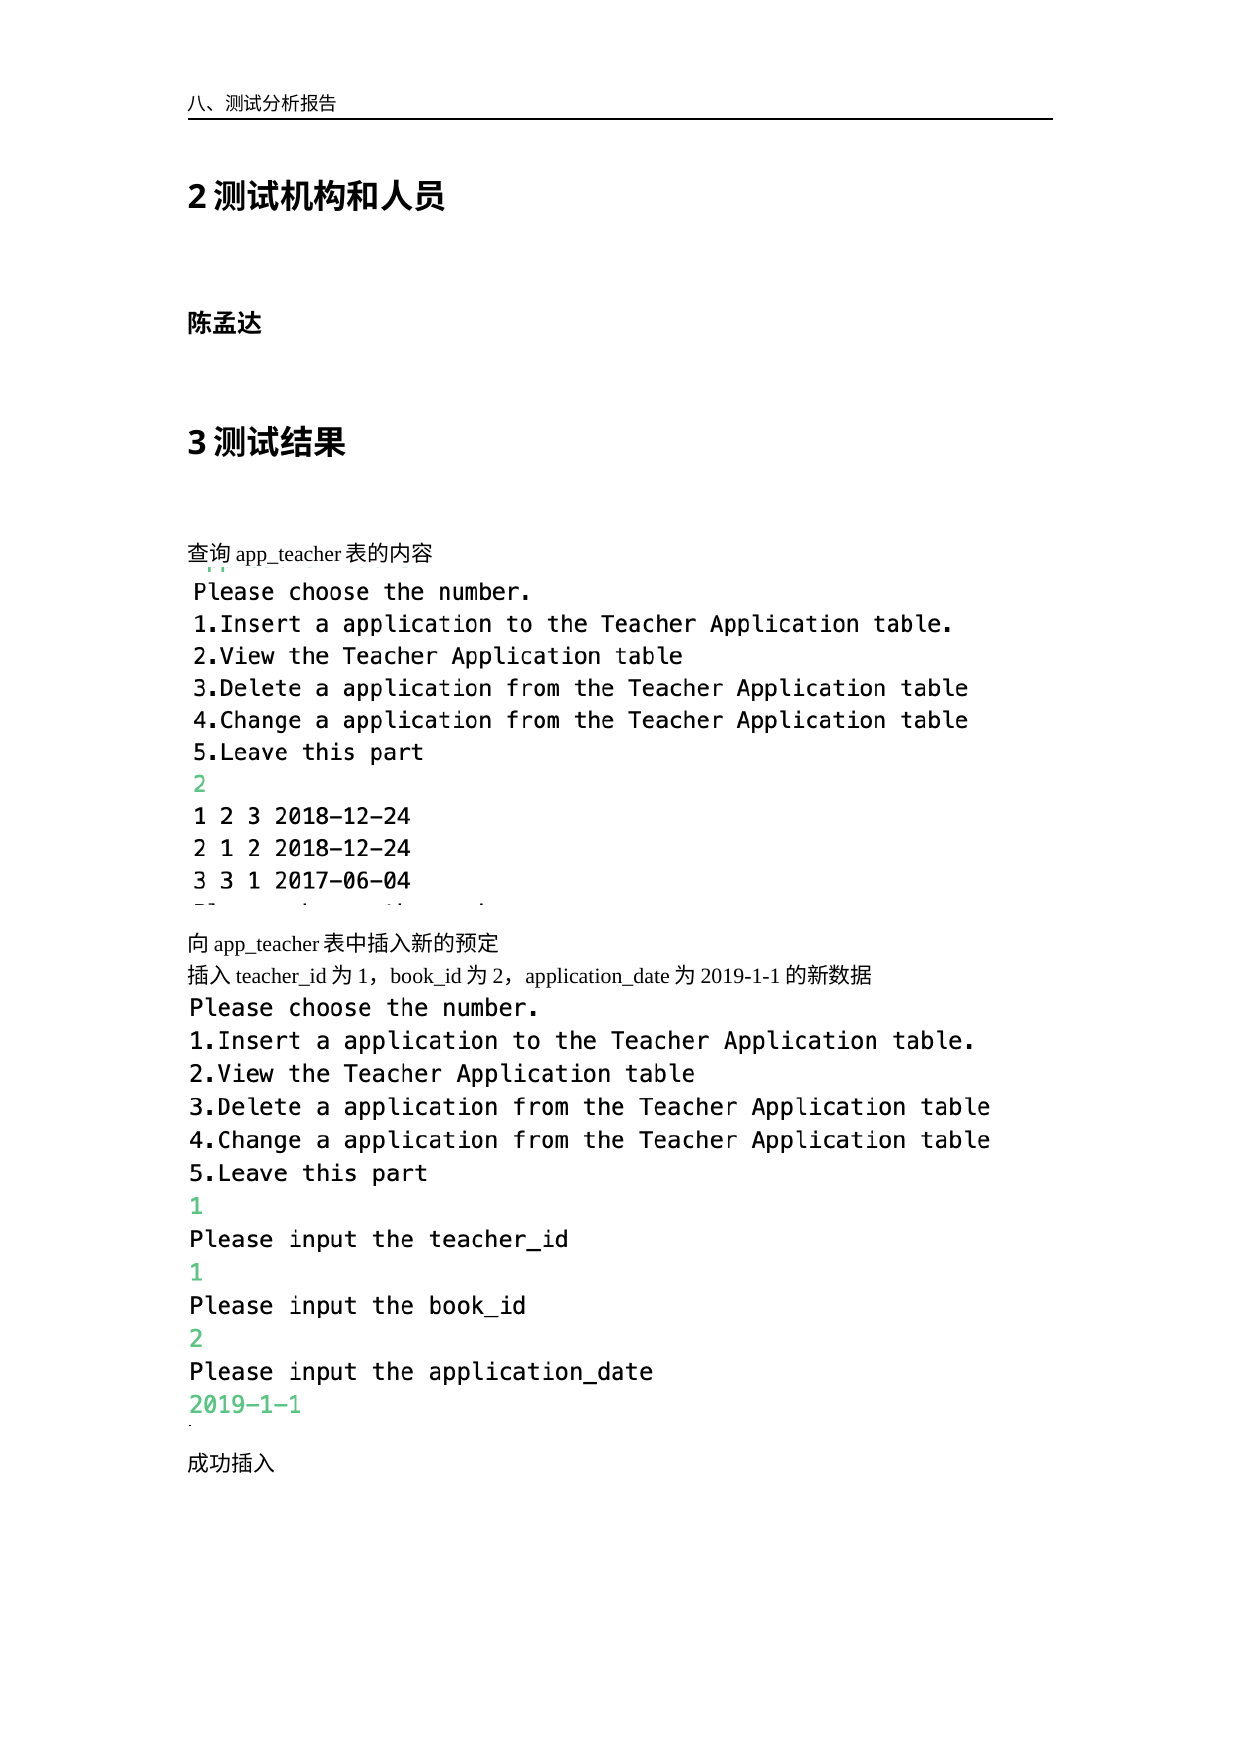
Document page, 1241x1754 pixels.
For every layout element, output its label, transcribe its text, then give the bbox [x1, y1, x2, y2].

picture [187, 990, 1053, 1426]
text 插入teacher_id为1，book_id为2，application_date为2019-1-1的新数据 [187, 958, 1053, 990]
text 查询app_teacher表的内容 [187, 535, 1053, 567]
subtitle 3测试结果 [187, 408, 1053, 473]
picture [187, 567, 1053, 905]
text 成功插入 [187, 1445, 1053, 1478]
subtitle 2测试机构和人员 [187, 162, 1053, 227]
text 向app_teacher表中插入新的预定 [187, 925, 1053, 958]
subtitle 陈孟达 [187, 289, 1053, 354]
